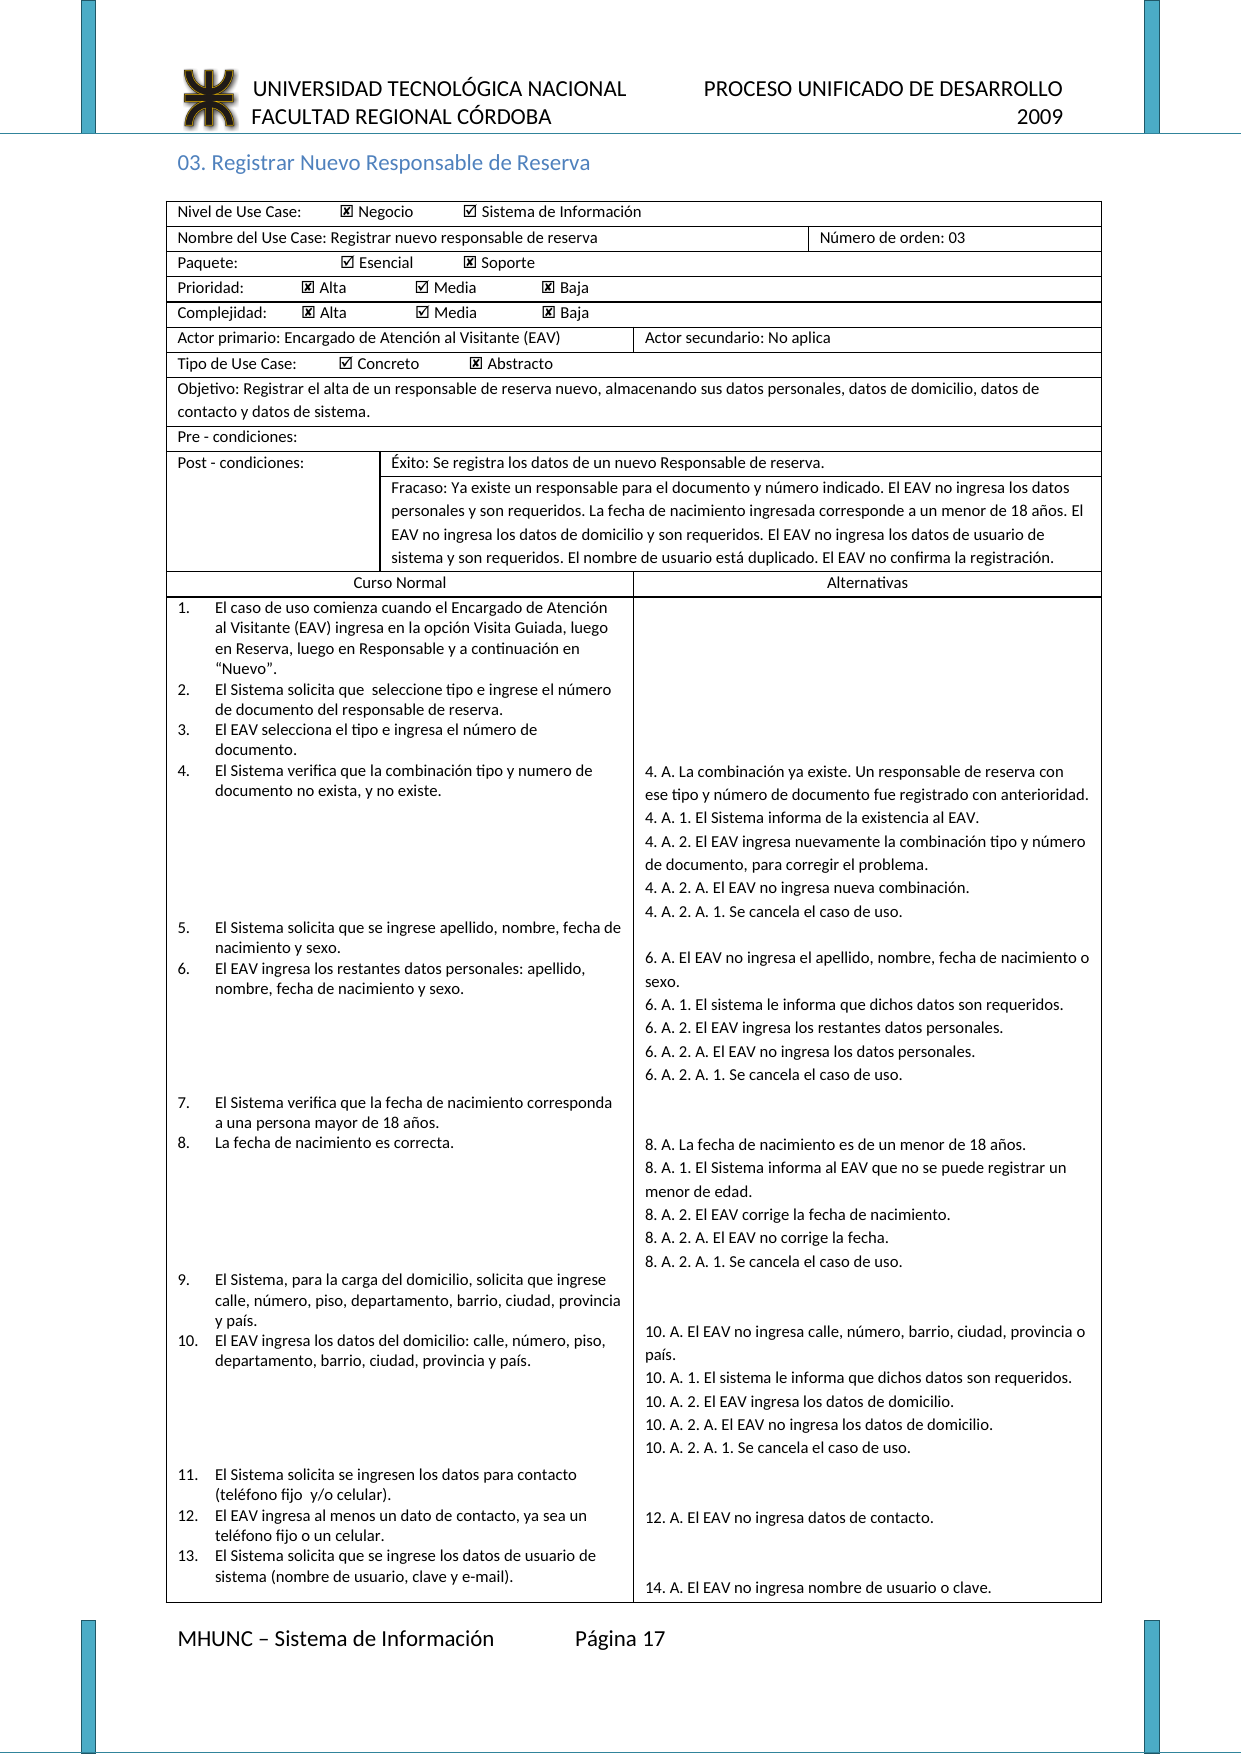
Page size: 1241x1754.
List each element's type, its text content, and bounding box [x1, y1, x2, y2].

table_cell Paquete: Esencial Soporte [167, 252, 1101, 276]
table_cell Prioridad: Alta Media Baja [167, 277, 1101, 301]
table_cell Complejidad: Alta Media Baja [167, 303, 1101, 327]
table_cell Actor secundario: No aplica [634, 328, 1101, 352]
table_cell Objetivo: Registrar el alta de un responsable de reserva nuevo, almacenando sus datos personales, datos de domicilio, datos de contacto y datos de sistema. [167, 378, 1101, 426]
table_cell Éxito: Se registra los datos de un nuevo Responsable de reserva. [381, 452, 1101, 476]
table_cell Nombre del Use Case: Registrar nuevo responsable de reserva [167, 227, 808, 251]
table_cell Número de orden: 03 [809, 227, 1101, 251]
table_cell Fracaso: Ya existe un responsable para el documento y número indicado. El EAV no ingresa los datos personales y son requeridos. La fecha de nacimiento ingresada corresponde a un menor de 18 años. El EAV no ingresa los datos de domicilio y son requeridos. El EAV no ingresa los datos de usuario de sistema y son requeridos. El nombre de usuario está duplicado. El EAV no confirma la registración. [381, 477, 1101, 571]
table_cell Alternativas [634, 572, 1101, 596]
table_cell Tipo de Use Case: Concreto Abstracto [167, 353, 1101, 377]
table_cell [167, 598, 633, 1602]
table_cell Actor primario: Encargado de Atención al Visitante (EAV) [167, 328, 633, 352]
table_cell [634, 598, 1101, 1602]
text 03. Registrar Nuevo Responsable de Reserva [177, 148, 1063, 176]
table_header Nivel de Use Case: Negocio Sistema de Información [167, 202, 1101, 226]
table_cell Pre - condiciones: [167, 427, 1101, 451]
table_cell Curso Normal [167, 572, 633, 596]
picture [182, 68, 239, 132]
table_cell Post - condiciones: [167, 452, 379, 571]
